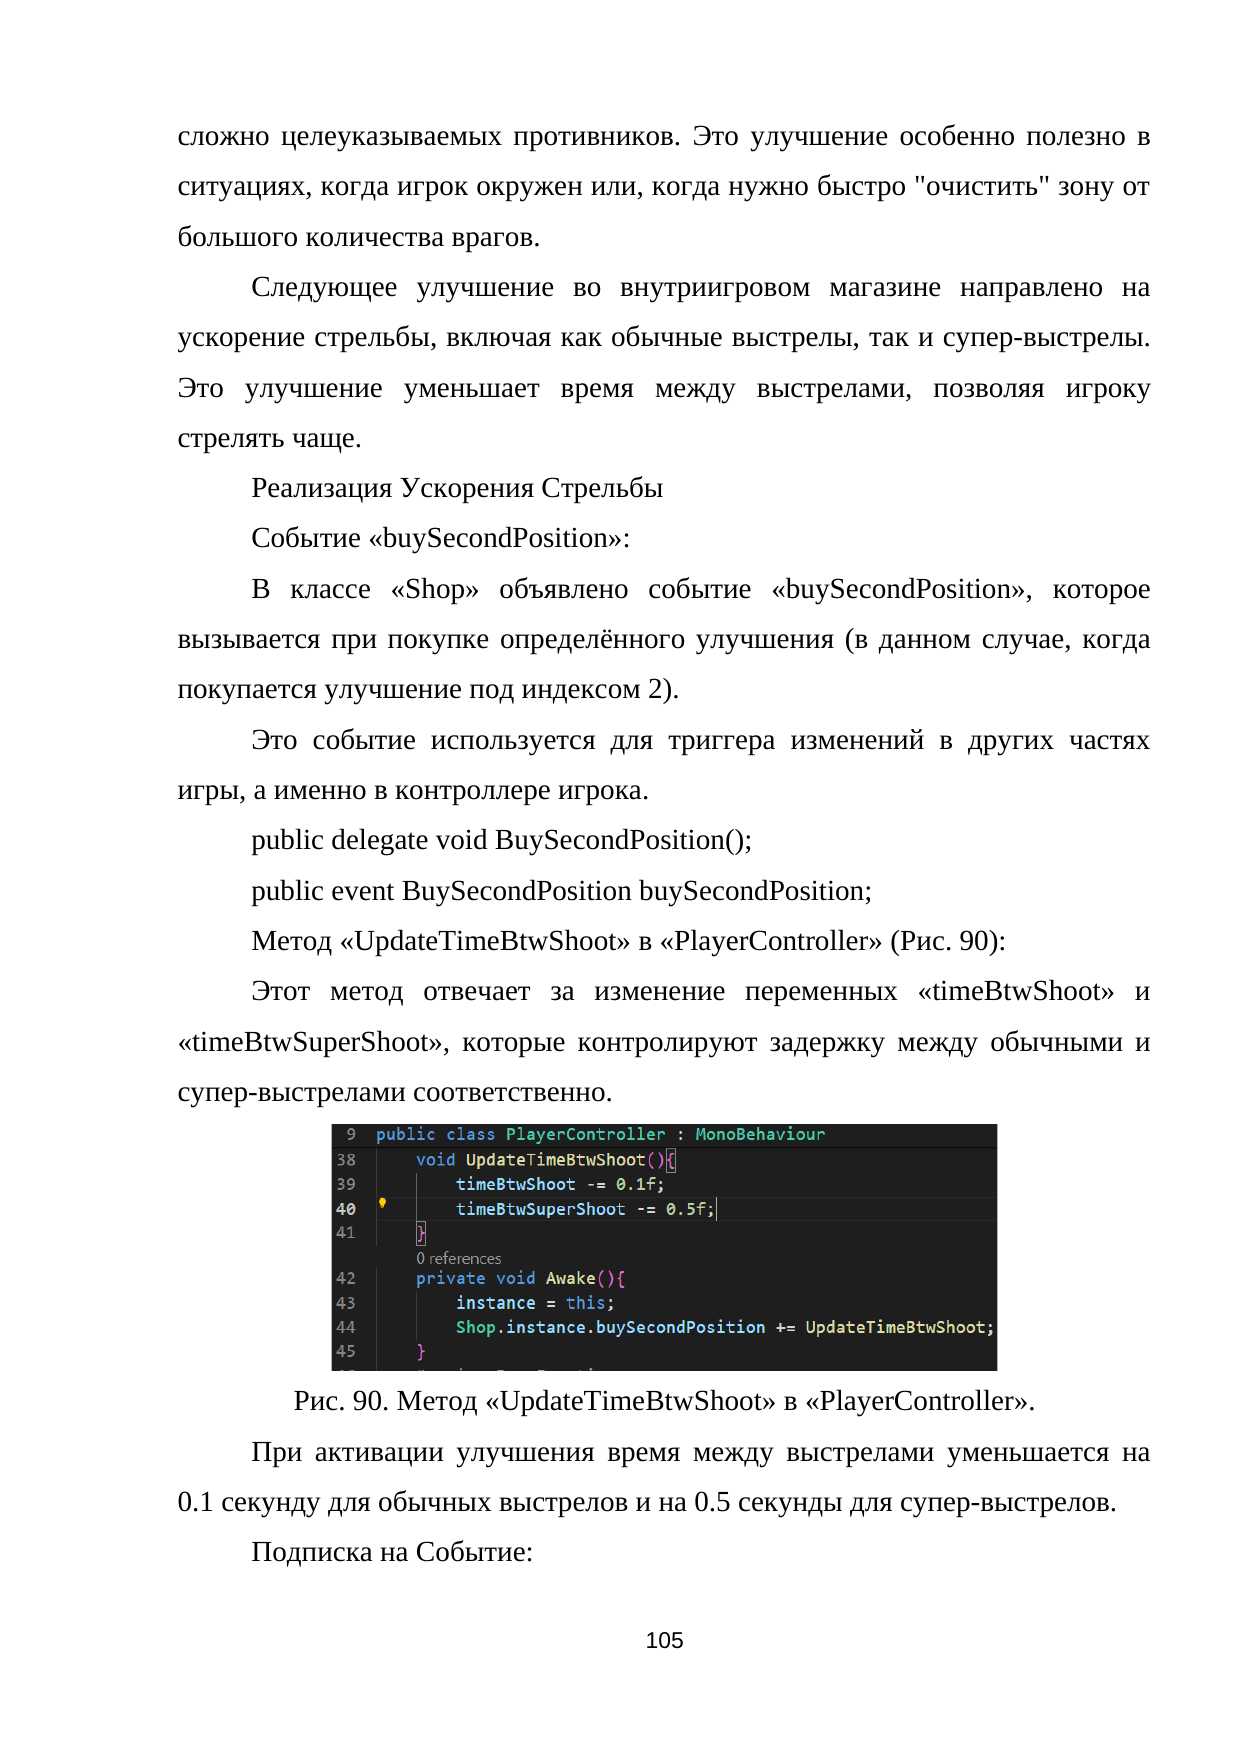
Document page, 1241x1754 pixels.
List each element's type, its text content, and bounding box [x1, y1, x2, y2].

text Этот метод отвечает за изменение переменных «timeBtwShoot» и «timeBtwSuperShoot», которые контролируют задержку между обычными и супер-выстрелами соответственно. [177, 973, 1152, 1108]
text public event BuySecondPosition buySecondPosition; [177, 873, 1152, 906]
text В классе «Shop» объявлено событие «buySecondPosition», которое вызывается при покупке определённого улучшения (в данном случае, когда покупается улучшение под индексом 2). [177, 571, 1152, 705]
text public delegate void BuySecondPosition(); [177, 822, 1152, 856]
text Рис. 90. Метод «UpdateTimeBtwShoot» в «PlayerController». [177, 1383, 1152, 1417]
text Реализация Ускорения Стрельбы [177, 470, 1152, 504]
picture [331, 1124, 998, 1371]
text Метод «UpdateTimeBtwShoot» в «PlayerController» (Рис. 90): [177, 923, 1152, 957]
text Событие «buySecondPosition»: [177, 521, 1152, 554]
text Следующее улучшение во внутриигровом магазине направлено на ускорение стрельбы, включая как обычные выстрелы, так и супер-выстрелы. Это улучшение уменьшает время между выстрелами, позволяя игроку стрелять чаще. [177, 269, 1152, 453]
text Это событие используется для триггера изменений в других частях игры, а именно в контроллере игрока. [177, 722, 1152, 806]
text При активации улучшения время между выстрелами уменьшается на 0.1 секунду для обычных выстрелов и на 0.5 секунды для супер-выстрелов. [177, 1434, 1152, 1517]
text Подписка на Событие: [177, 1534, 1152, 1568]
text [177, 118, 1152, 252]
